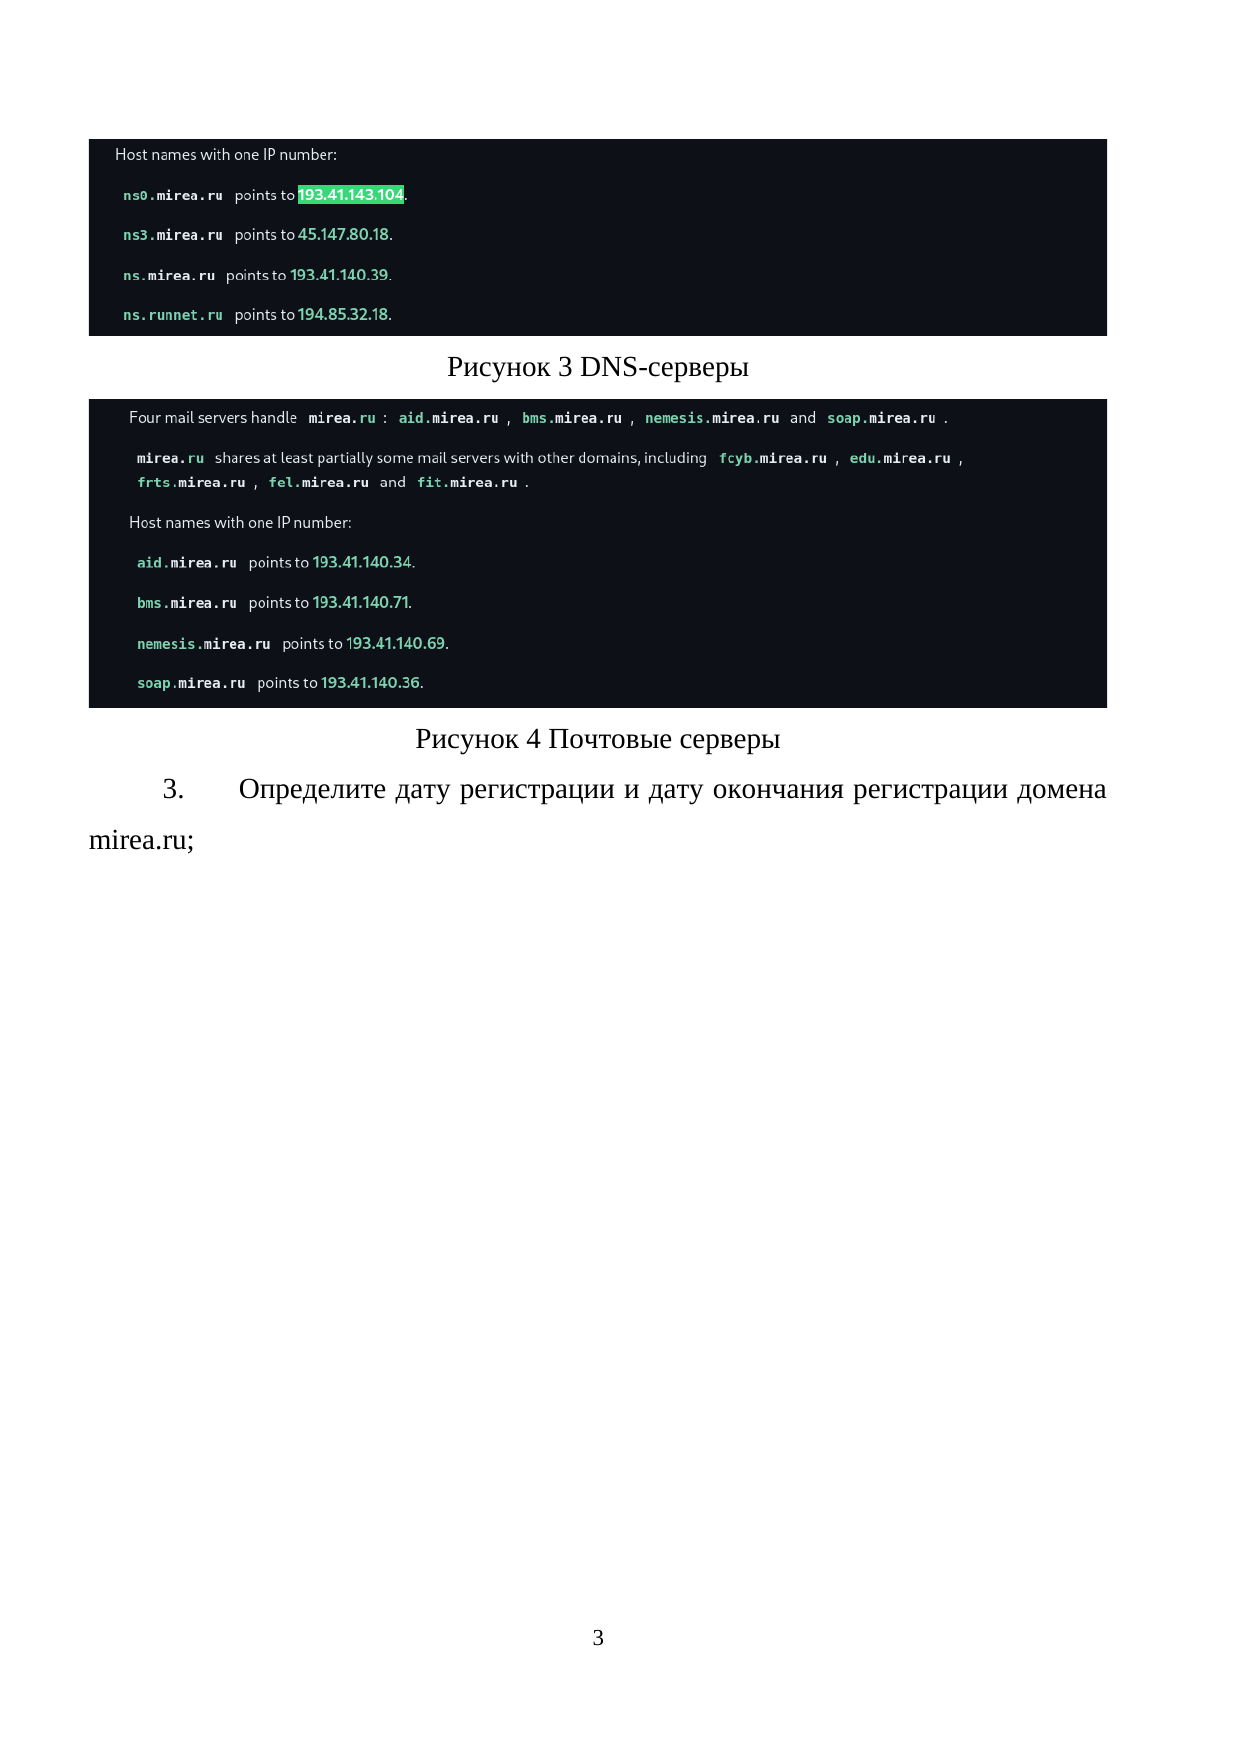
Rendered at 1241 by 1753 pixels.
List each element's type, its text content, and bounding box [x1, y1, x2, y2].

picture [88, 139, 1108, 336]
picture [88, 399, 1108, 708]
text Рисунок 3 DNS-серверы [88, 349, 1107, 382]
list Определите дату регистрации и дату окончания регистрации домена mirea.ru; [88, 771, 1107, 855]
text Рисунок 4 Почтовые серверы [88, 721, 1107, 755]
